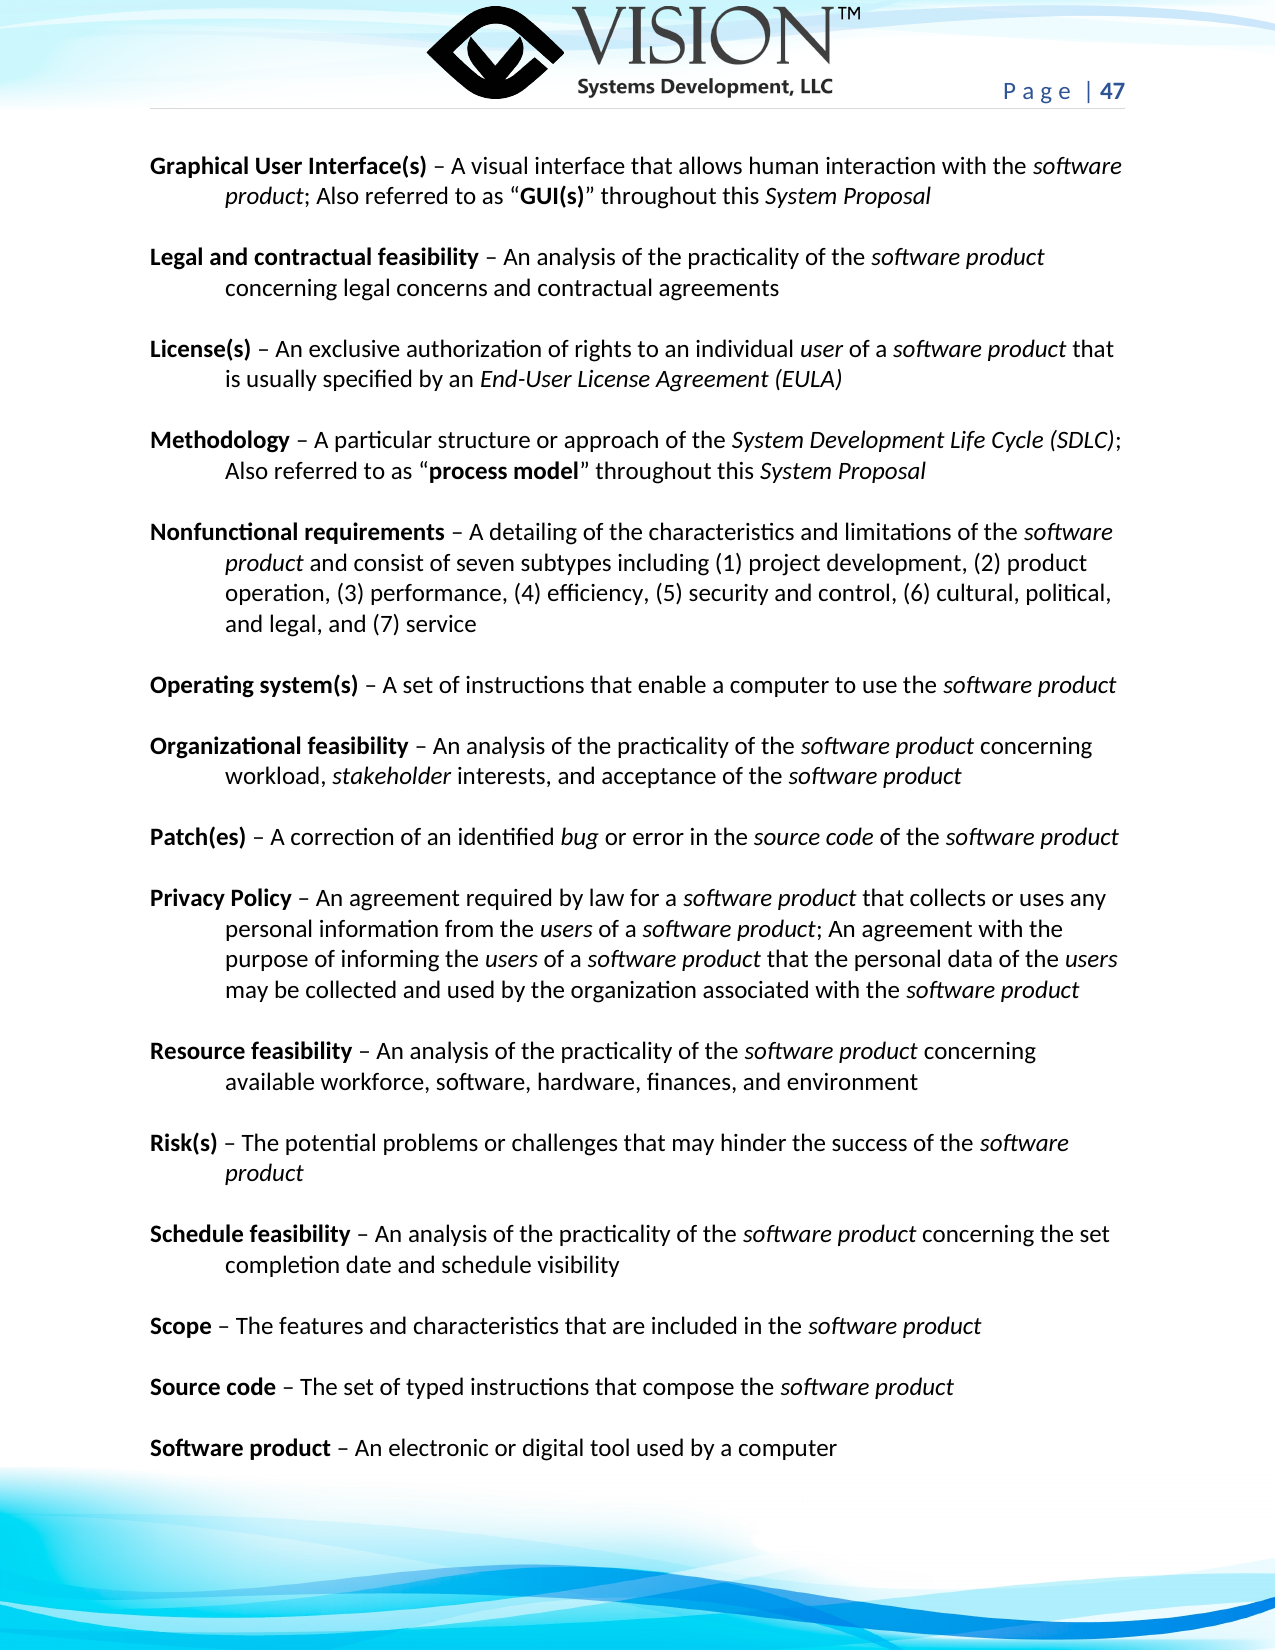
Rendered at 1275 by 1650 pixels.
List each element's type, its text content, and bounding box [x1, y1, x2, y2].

text Operating system(s) – A set of instructions that enable a computer to use the software product [150, 669, 1125, 699]
text Organizational feasibility – An analysis of the practicality of the software product concerning workload, stakeholder interests, and acceptance of the software product [150, 730, 1125, 791]
text Methodology – A particular structure or approach of the System Development Life Cycle (SDLC); Also referred to as “process model” throughout this System Proposal [150, 425, 1125, 486]
text Source code – The set of typed instructions that compose the software product [150, 1371, 1125, 1401]
text Graphical User Interface(s) – A visual interface that allows human interaction with the software product; Also referred to as “GUI(s)” throughout this System Proposal [150, 150, 1125, 211]
text Schedule feasibility – An analysis of the practicality of the software product concerning the set completion date and schedule visibility [150, 1218, 1125, 1279]
text Privacy Policy – An agreement required by law for a software product that collects or uses any personal information from the users of a software product; An agreement with the purpose of informing the users of a software product that the personal data of the users may be collected and used by the organization associated with the software product [150, 882, 1125, 1004]
text License(s) – An exclusive authorization of rights to an individual user of a software product that is usually specified by an End-User License Agreement (EULA) [150, 333, 1125, 394]
picture [426, 6, 564, 99]
text Nonfunctional requirements – A detailing of the characteristics and limitations of the software product and consist of seven subtypes including (1) project development, (2) product operation, (3) performance, (4) efficiency, (5) security and control, (6) cultural, political, and legal, and (7) service [150, 516, 1125, 638]
text Patch(es) – A correction of an identified bug or error in the source code of the software product [150, 821, 1125, 852]
picture [571, 6, 861, 99]
text Resource feasibility – An analysis of the practicality of the software product concerning available workforce, software, hardware, finances, and environment [150, 1035, 1125, 1096]
text Legal and contractual feasibility – An analysis of the practicality of the software product concerning legal concerns and contractual agreements [150, 242, 1125, 303]
text Software product – An electronic or digital tool used by a computer [150, 1432, 1125, 1462]
text Scope – The features and characteristics that are included in the software product [150, 1310, 1125, 1340]
picture [0, 1467, 1275, 1650]
text Risk(s) – The potential problems or challenges that may hinder the success of the software product [150, 1127, 1125, 1188]
